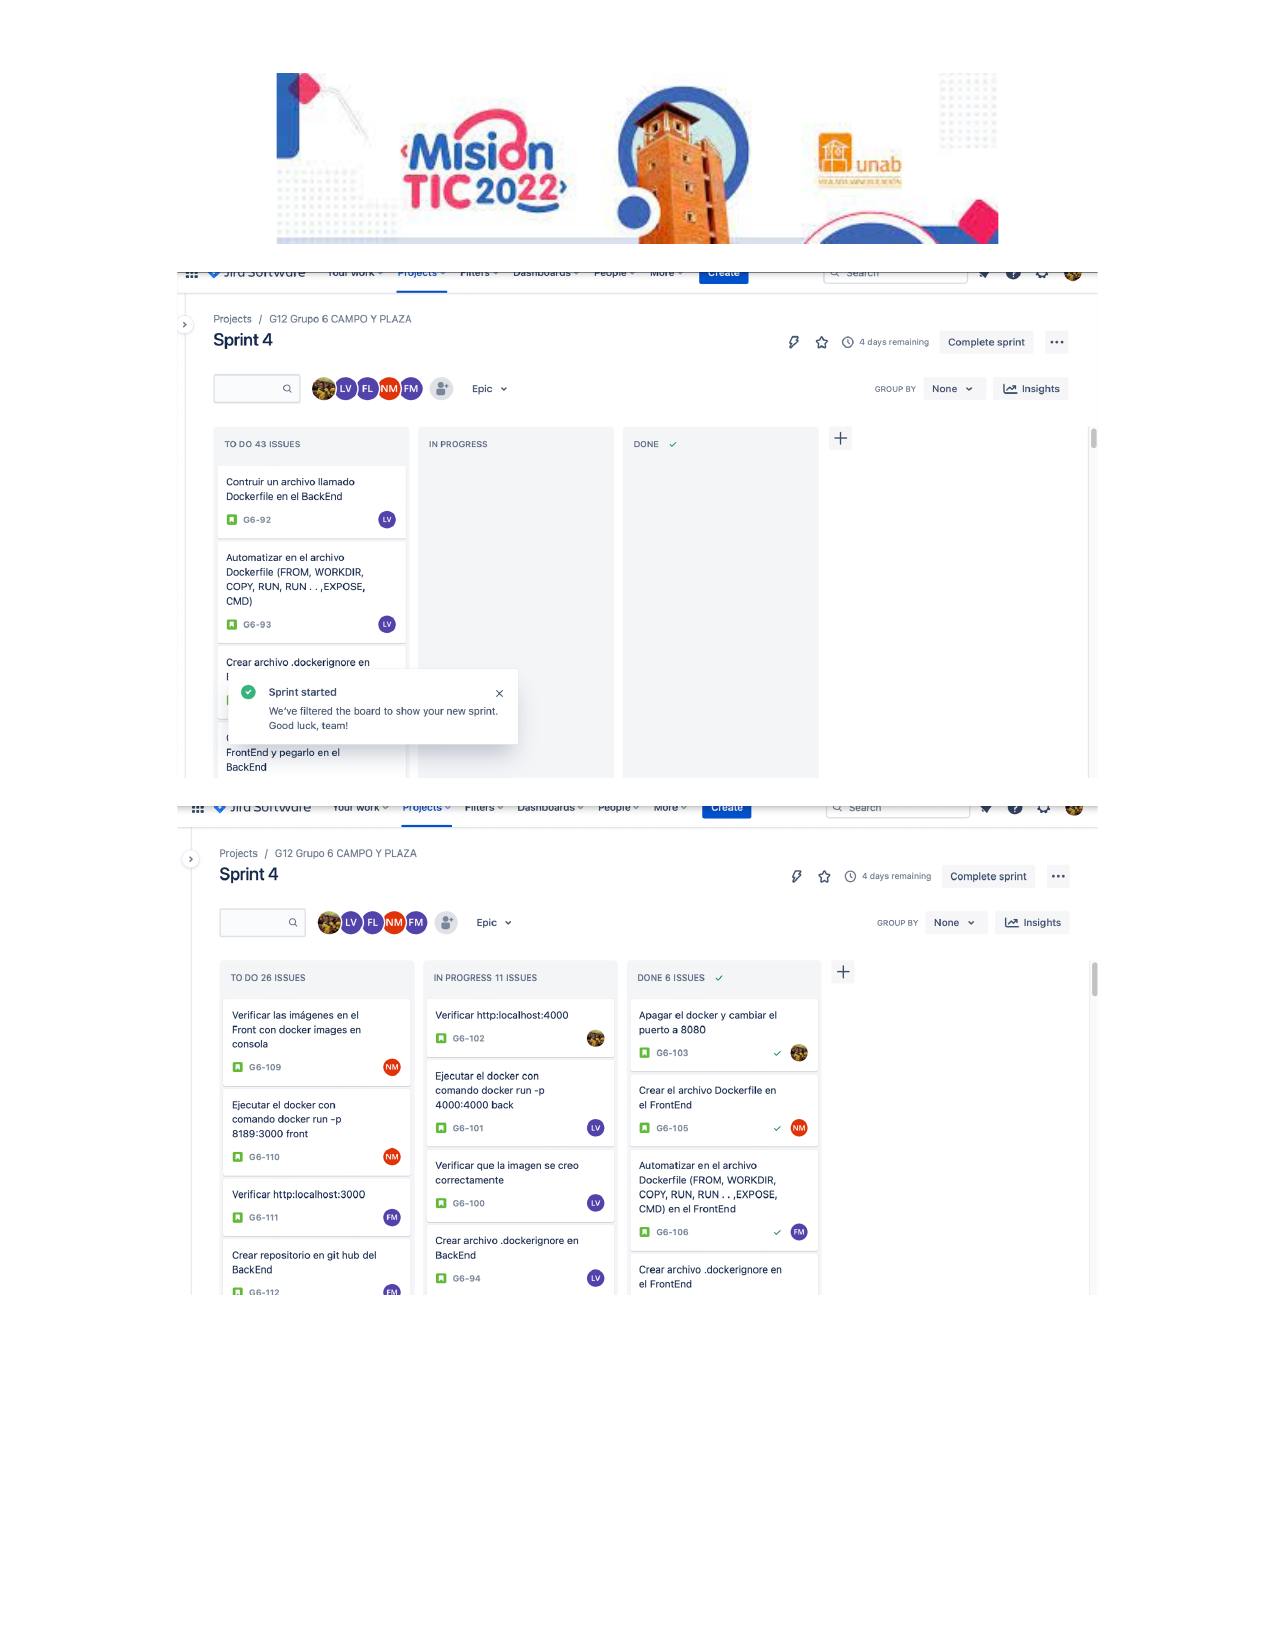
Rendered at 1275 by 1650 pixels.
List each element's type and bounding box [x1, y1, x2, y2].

picture [177, 806, 1098, 1295]
picture [276, 73, 999, 244]
picture [177, 272, 1098, 778]
